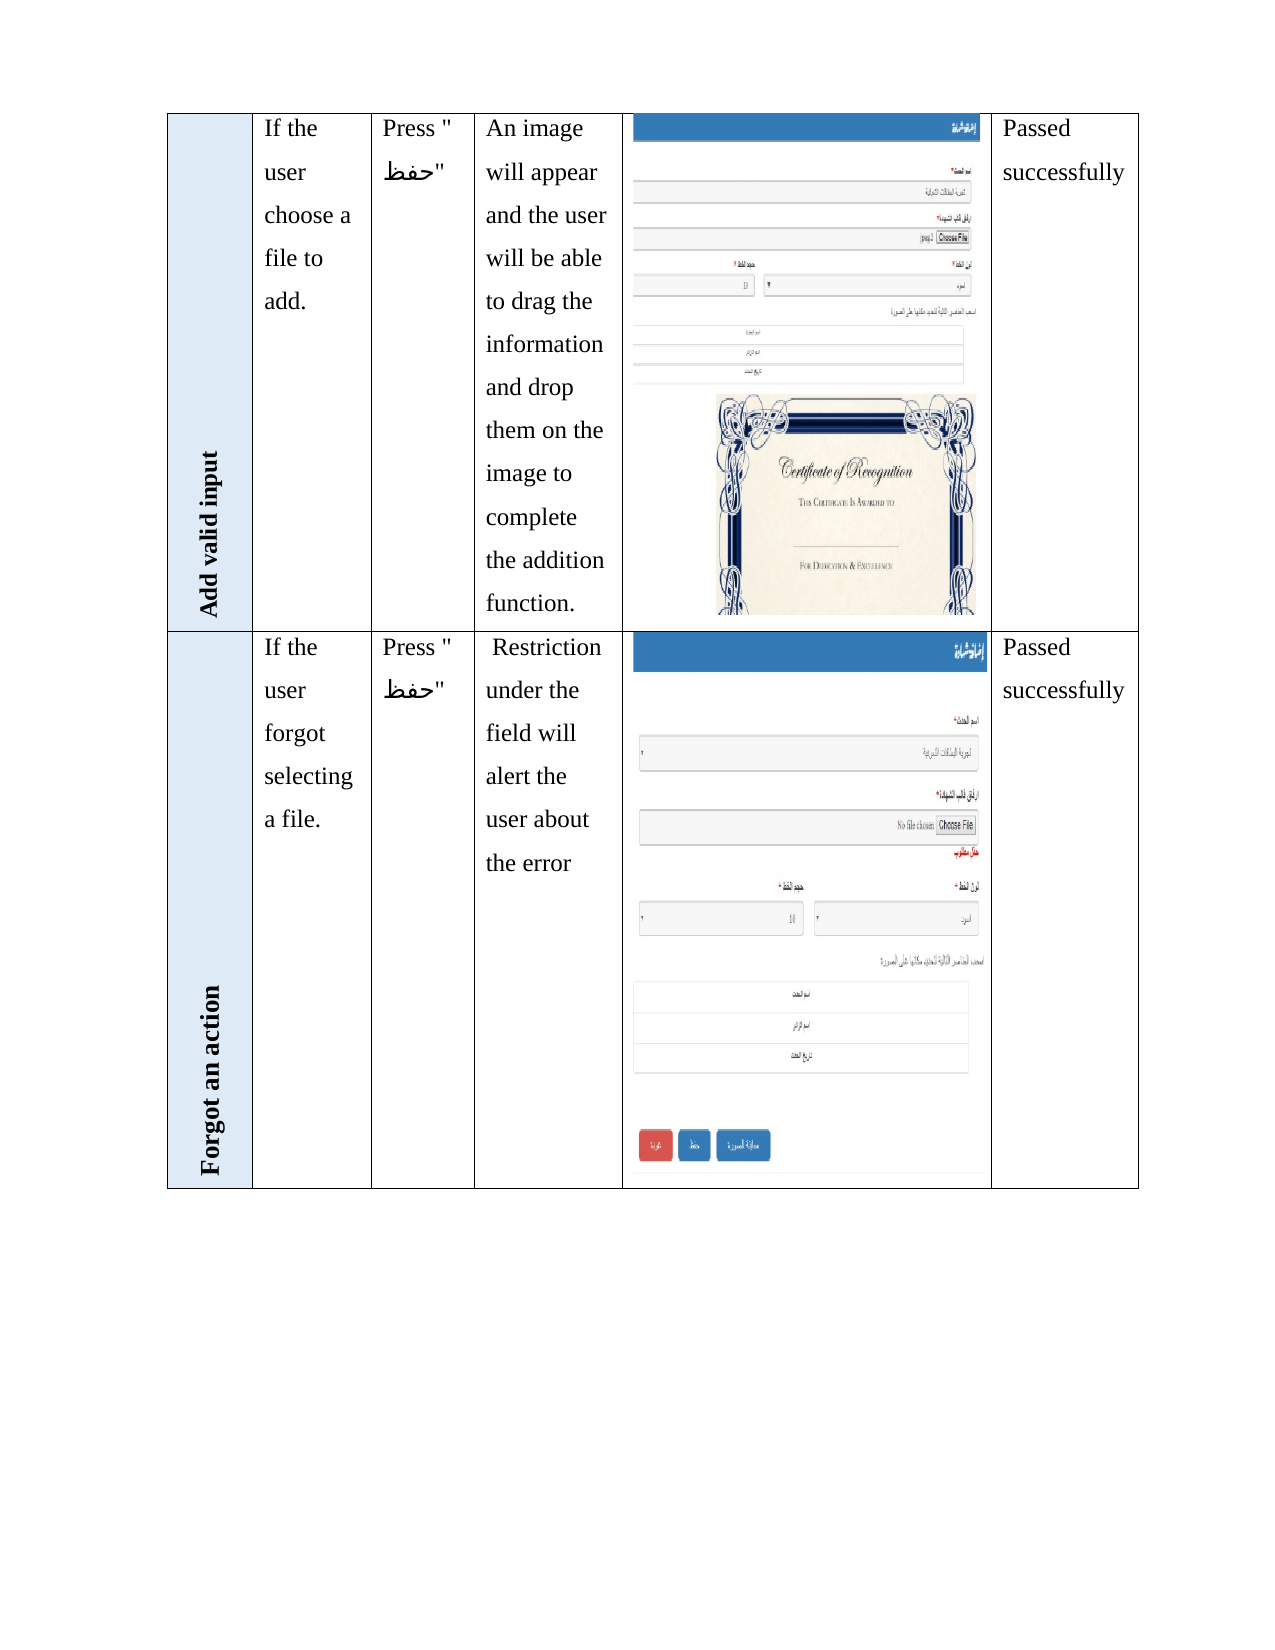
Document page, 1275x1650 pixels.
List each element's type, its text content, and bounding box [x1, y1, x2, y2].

picture [633, 113, 980, 615]
table_cell [623, 632, 991, 1188]
table_cell Passed successfully [992, 632, 1138, 1188]
table_cell Passed successfully [992, 114, 1138, 631]
table_cell An image will appear and the user will be able to drag the information and drop them on the image to complete the addition function. [475, 114, 622, 631]
table_cell Press "حفظ" [372, 114, 474, 631]
table_cell Add valid input [168, 114, 252, 631]
table_cell Restriction under the field will alert the user about the error [475, 632, 622, 1188]
table_cell If the user forgot selecting a file. [253, 632, 371, 1188]
picture [633, 632, 988, 1174]
table_cell Forgot an action [168, 632, 252, 1188]
table_cell If the user choose a file to add. [253, 114, 371, 631]
table_cell Press "حفظ" [372, 632, 474, 1188]
table_cell [623, 114, 991, 631]
